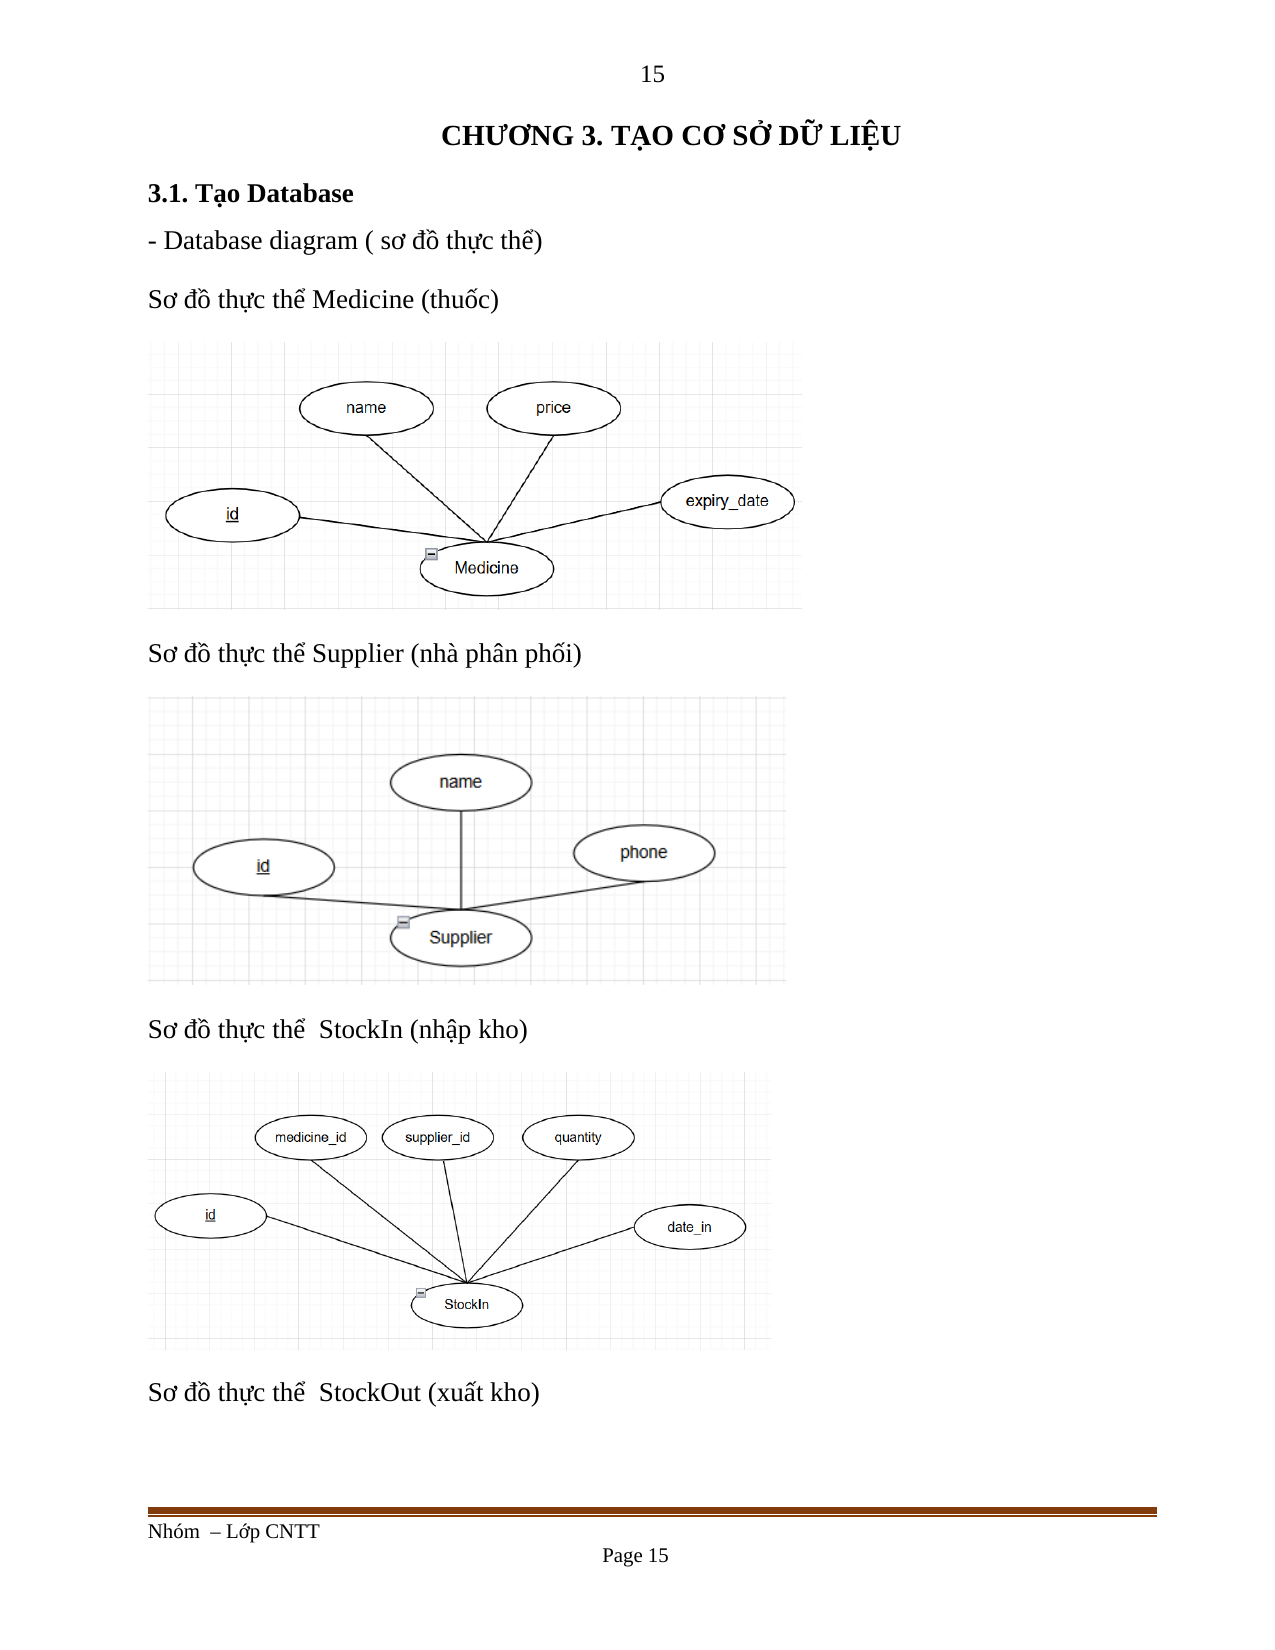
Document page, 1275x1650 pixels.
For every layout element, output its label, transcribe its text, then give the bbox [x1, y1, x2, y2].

picture [147, 342, 803, 610]
picture [147, 696, 787, 985]
picture [147, 1072, 772, 1350]
text Sơ đồ thực thể StockOut (xuất kho) [148, 1376, 1157, 1407]
text CHƯƠNG 3. TẠO CƠ SỞ DỮ LIỆU [148, 118, 1157, 152]
text Sơ đồ thực thể StockIn (nhập kho) [148, 1013, 1157, 1044]
text - Database diagram ( sơ đồ thực thể) [148, 224, 1157, 255]
subtitle 3.1. Tạo Database [148, 177, 1157, 209]
text Sơ đồ thực thể Medicine (thuốc) [148, 283, 1157, 314]
text Sơ đồ thực thể Supplier (nhà phân phối) [148, 637, 1157, 668]
